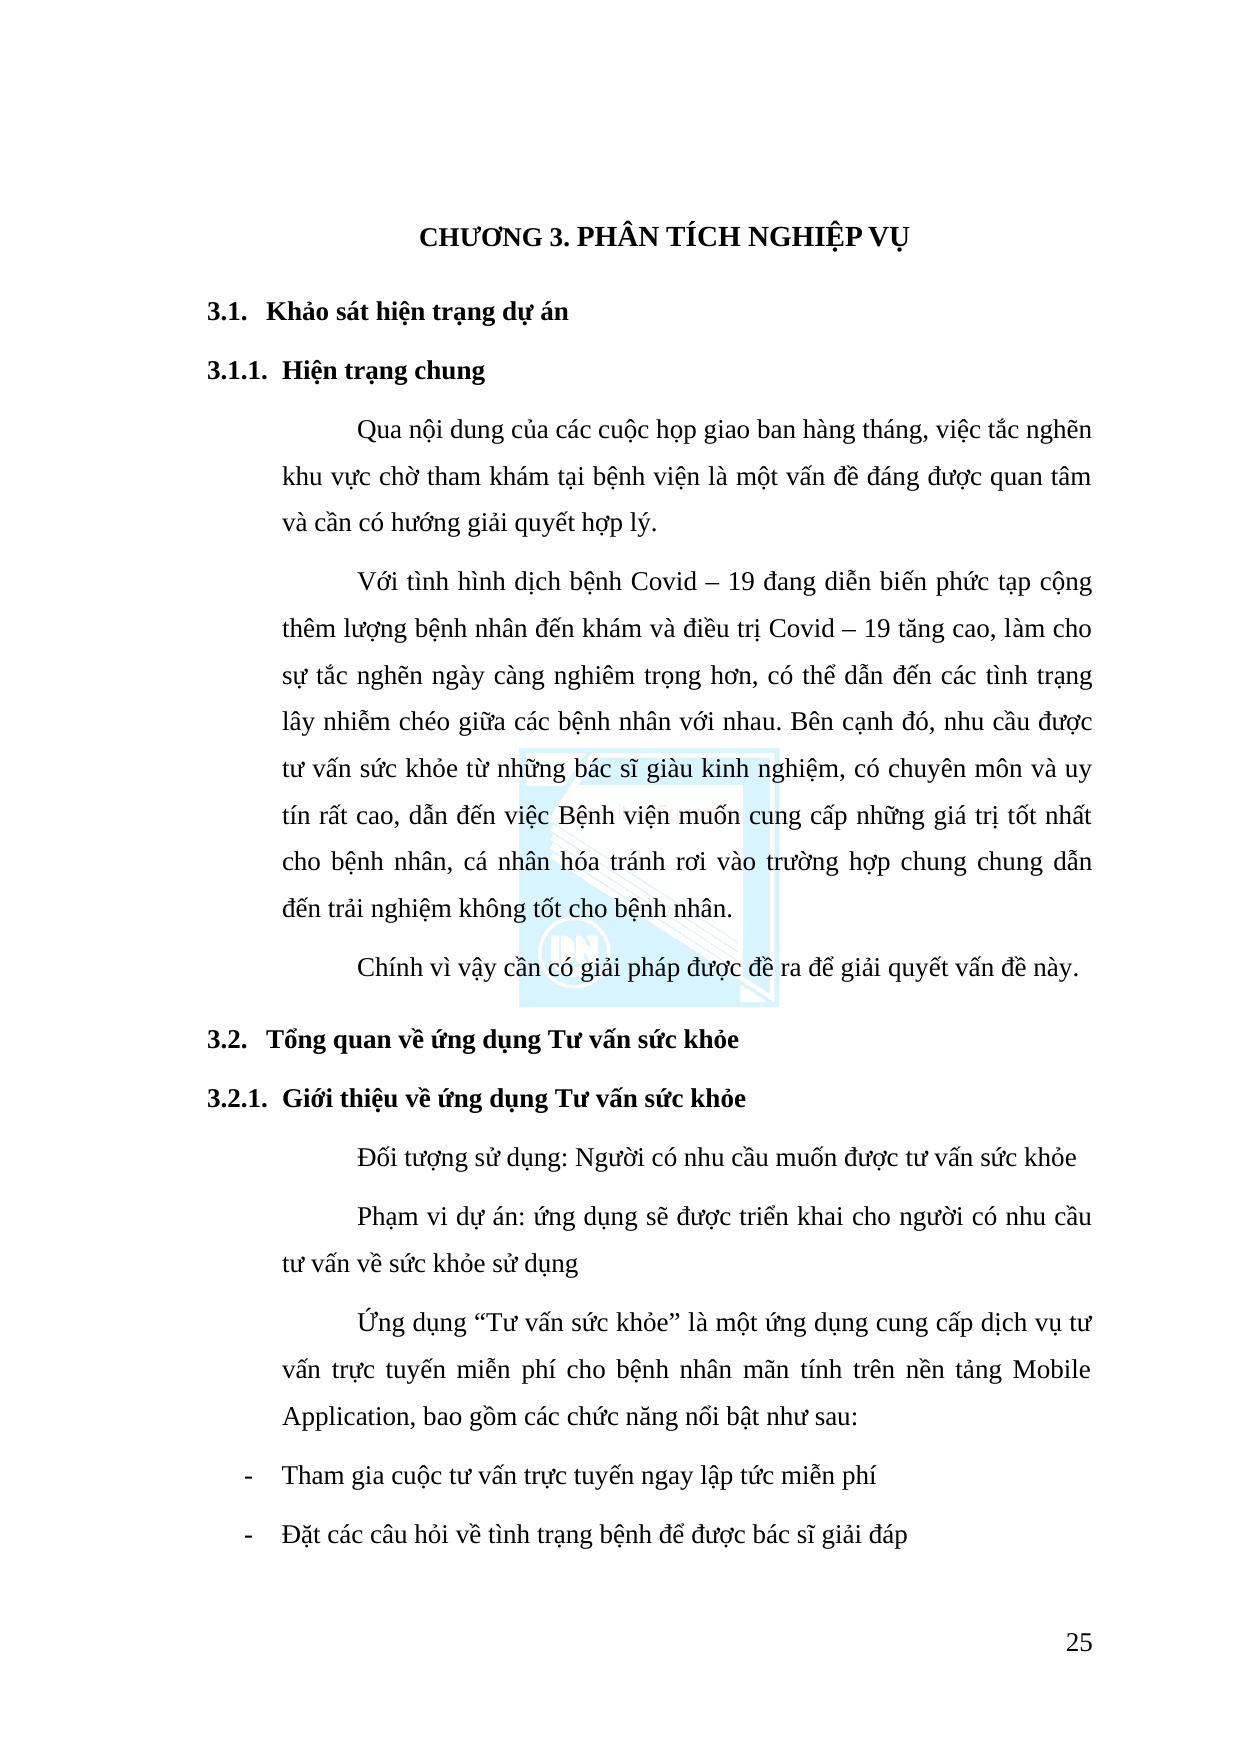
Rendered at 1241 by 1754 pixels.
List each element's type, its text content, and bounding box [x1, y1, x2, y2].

text Ứng dụng “Tư vấn sức khỏe” là một ứng dụng cung cấp dịch vụ tư vấn trực tuyến miễn phí cho bệnh nhân mãn tính trên nền tảng Mobile Application, bao gồm các chức năng nổi bật như sau: [282, 1306, 1092, 1431]
subtitle Khảo sát hiện trạng dự án [207, 295, 1092, 326]
text Phạm vi dự án: ứng dụng sẽ được triển khai cho người có nhu cầu tư vấn về sức khỏe sử dụng [282, 1201, 1092, 1278]
text Với tình hình dịch bệnh Covid – 19 đang diễn biến phức tạp cộng thêm lượng bệnh nhân đến khám và điều trị Covid – 19 tăng cao, làm cho sự tắc nghẽn ngày càng nghiêm trọng hơn, có thể dẫn đến các tình trạng lây nhiễm chéo giữa các bệnh nhân với nhau. Bên cạnh đó, nhu cầu được tư vấn sức khỏe từ những bác sĩ giàu kinh nghiệm, có chuyên môn và uy tín rất cao, dẫn đến việc Bệnh viện muốn cung cấp những giá trị tốt nhất cho bệnh nhân, cá nhân hóa tránh rơi vào trường hợp chung chung dẫn đến trải nghiệm không tốt cho bệnh nhân. [282, 566, 1092, 923]
text Đối tượng sử dụng: Người có nhu cầu muốn được tư vấn sức khỏe [282, 1141, 1092, 1172]
text Đặt các câu hỏi về tình trạng bệnh để được bác sĩ giải đáp [244, 1518, 1092, 1549]
subtitle Giới thiệu về ứng dụng Tư vấn sức khỏe [207, 1082, 1092, 1113]
text Tham gia cuộc tư vấn trực tuyến ngay lập tức miễn phí [244, 1459, 1092, 1490]
subtitle Hiện trạng chung [207, 354, 1092, 385]
subtitle Tổng quan về ứng dụng Tư vấn sức khỏe [207, 1023, 1092, 1054]
text Qua nội dung của các cuộc họp giao ban hàng tháng, việc tắc nghẽn khu vực chờ tham khám tại bệnh viện là một vấn đề đáng được quan tâm và cần có hướng giải quyết hợp lý. [282, 413, 1092, 537]
text Chính vì vậy cần có giải pháp được đề ra để giải quyết vấn đề này. [282, 951, 1092, 982]
subtitle Phân tích nghiệp vụ [237, 219, 1092, 253]
